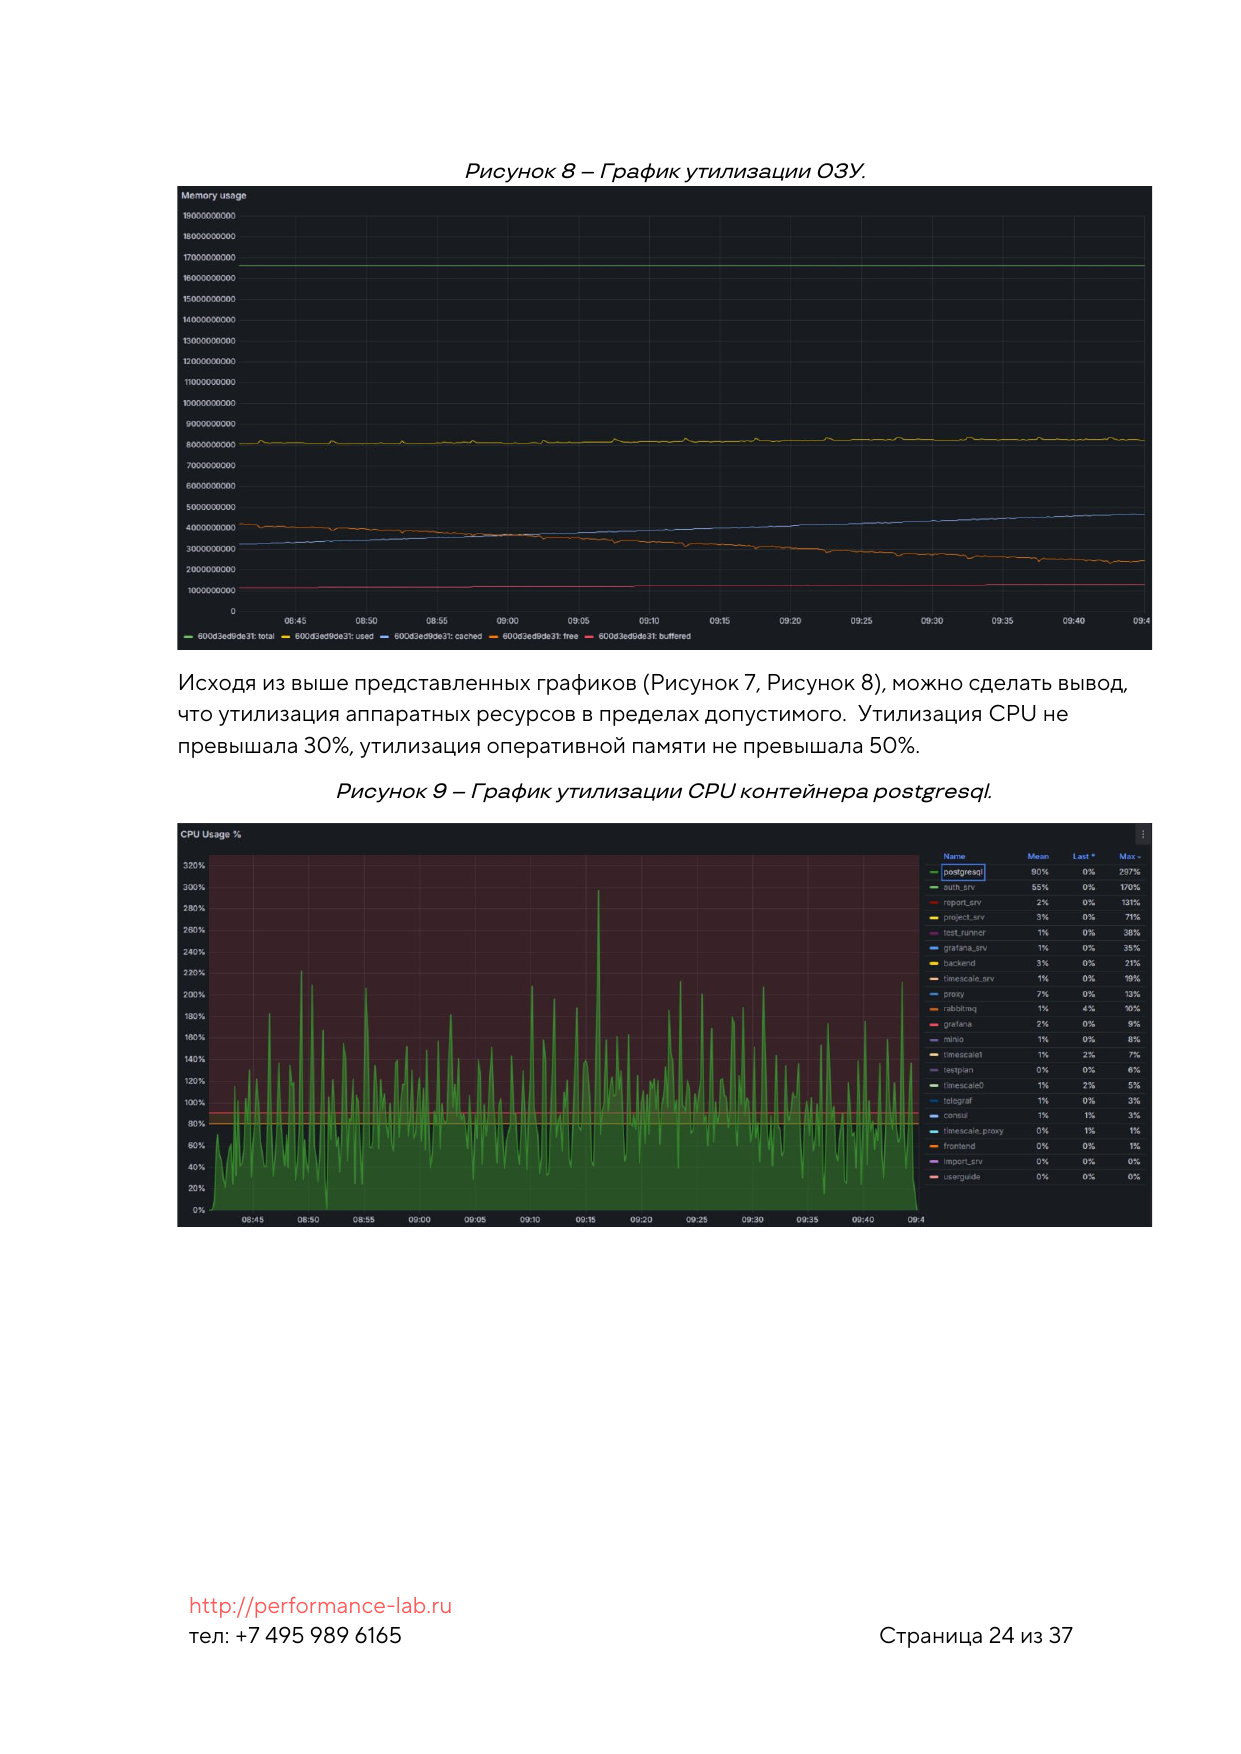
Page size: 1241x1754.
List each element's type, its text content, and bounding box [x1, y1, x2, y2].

text Исходя из выше представленных графиков (Рисунок 7, Рисунок 8), можно сделать вывод, что утилизация аппаратных ресурсов в пределах допустимого. Утилизация CPU не превышала 30%, утилизация оперативной памяти не превышала 50%. [177, 668, 1152, 761]
text Рисунок 8 – График утилизации ОЗУ. [177, 159, 1152, 186]
picture [177, 186, 1153, 650]
picture [177, 823, 1153, 1227]
text Рисунок 9 – График утилизации CPU контейнера postgresql. [177, 780, 1152, 805]
